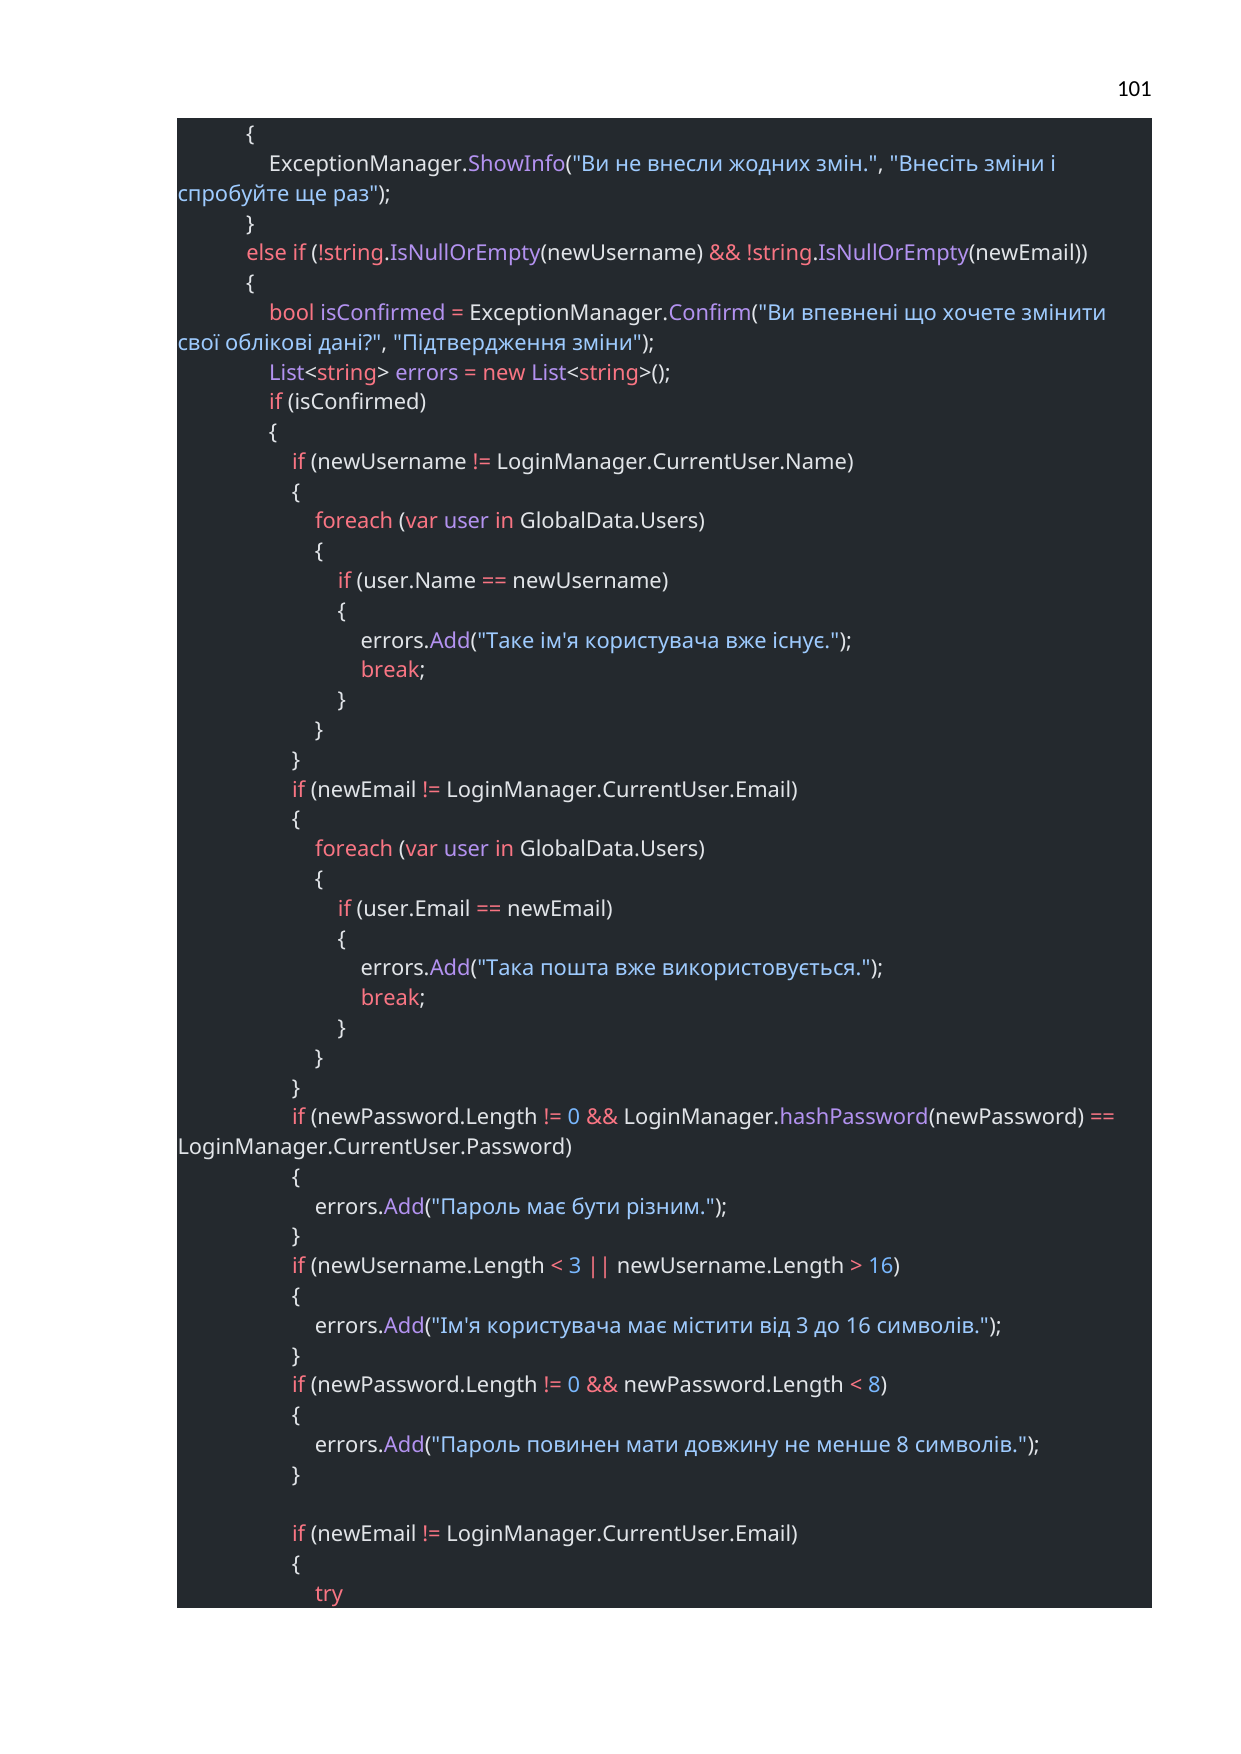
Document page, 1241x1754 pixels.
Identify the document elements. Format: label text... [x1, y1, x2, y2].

text { [177, 803, 1152, 833]
text } [177, 1339, 1152, 1369]
text if (newPassword.Length != 0 && newPassword.Length < 8) [177, 1369, 1152, 1399]
text { [177, 118, 1152, 148]
text { [177, 1161, 1152, 1191]
text { [177, 267, 1152, 297]
text if (newUsername != LoginManager.CurrentUser.Name) [177, 446, 1152, 476]
text { [177, 476, 1152, 505]
text if (user.Email == newEmail) [177, 893, 1152, 922]
text { [177, 1399, 1152, 1429]
text else if (!string.IsNullOrEmpty(newUsername) && !string.IsNullOrEmpty(newEmail)) [177, 237, 1152, 267]
text { [177, 1548, 1152, 1578]
text if (newEmail != LoginManager.CurrentUser.Email) [177, 1518, 1152, 1548]
text if (newEmail != LoginManager.CurrentUser.Email) [177, 773, 1152, 803]
text ExceptionManager.ShowInfo("Ви не внесли жодних змін.", "Внесіть зміни і спробуйте ще раз"); [177, 148, 1152, 207]
text errors.Add("Пароль повинен мати довжину не менше 8 символів."); [177, 1429, 1152, 1459]
text if (user.Name == newUsername) [177, 565, 1152, 595]
text errors.Add("Пароль має бути різним."); [177, 1191, 1152, 1220]
text foreach (var user in GlobalData.Users) [177, 505, 1152, 535]
text { [177, 1280, 1152, 1310]
text if (newUsername.Length < 3 || newUsername.Length > 16) [177, 1250, 1152, 1280]
text bool isConfirmed = ExceptionManager.Confirm("Ви впевнені що хочете змінити свої облікові дані?", "Підтвердження зміни"); [177, 297, 1152, 356]
text { [177, 535, 1152, 565]
text } [177, 1071, 1152, 1101]
text } [177, 1042, 1152, 1071]
text break; [177, 982, 1152, 1012]
text { [177, 416, 1152, 446]
text try [177, 1578, 1152, 1608]
text errors.Add("Така пошта вже використовується."); [177, 952, 1152, 982]
text foreach (var user in GlobalData.Users) [177, 833, 1152, 863]
text } [177, 1012, 1152, 1042]
text { [177, 863, 1152, 893]
text } [177, 1459, 1152, 1488]
text errors.Add("Таке ім'я користувача вже існує."); [177, 624, 1152, 654]
text List<string> errors = new List<string>(); [177, 356, 1152, 386]
text } [177, 744, 1152, 773]
text errors.Add("Ім'я користувача має містити від 3 до 16 символів."); [177, 1310, 1152, 1339]
text { [177, 922, 1152, 952]
text { [177, 595, 1152, 624]
text if (newPassword.Length != 0 && LoginManager.hashPassword(newPassword) == LoginManager.CurrentUser.Password) [177, 1101, 1152, 1161]
text } [177, 207, 1152, 237]
text break; [177, 654, 1152, 684]
text } [177, 1220, 1152, 1250]
text } [177, 684, 1152, 714]
text } [177, 714, 1152, 744]
text if (isConfirmed) [177, 386, 1152, 416]
